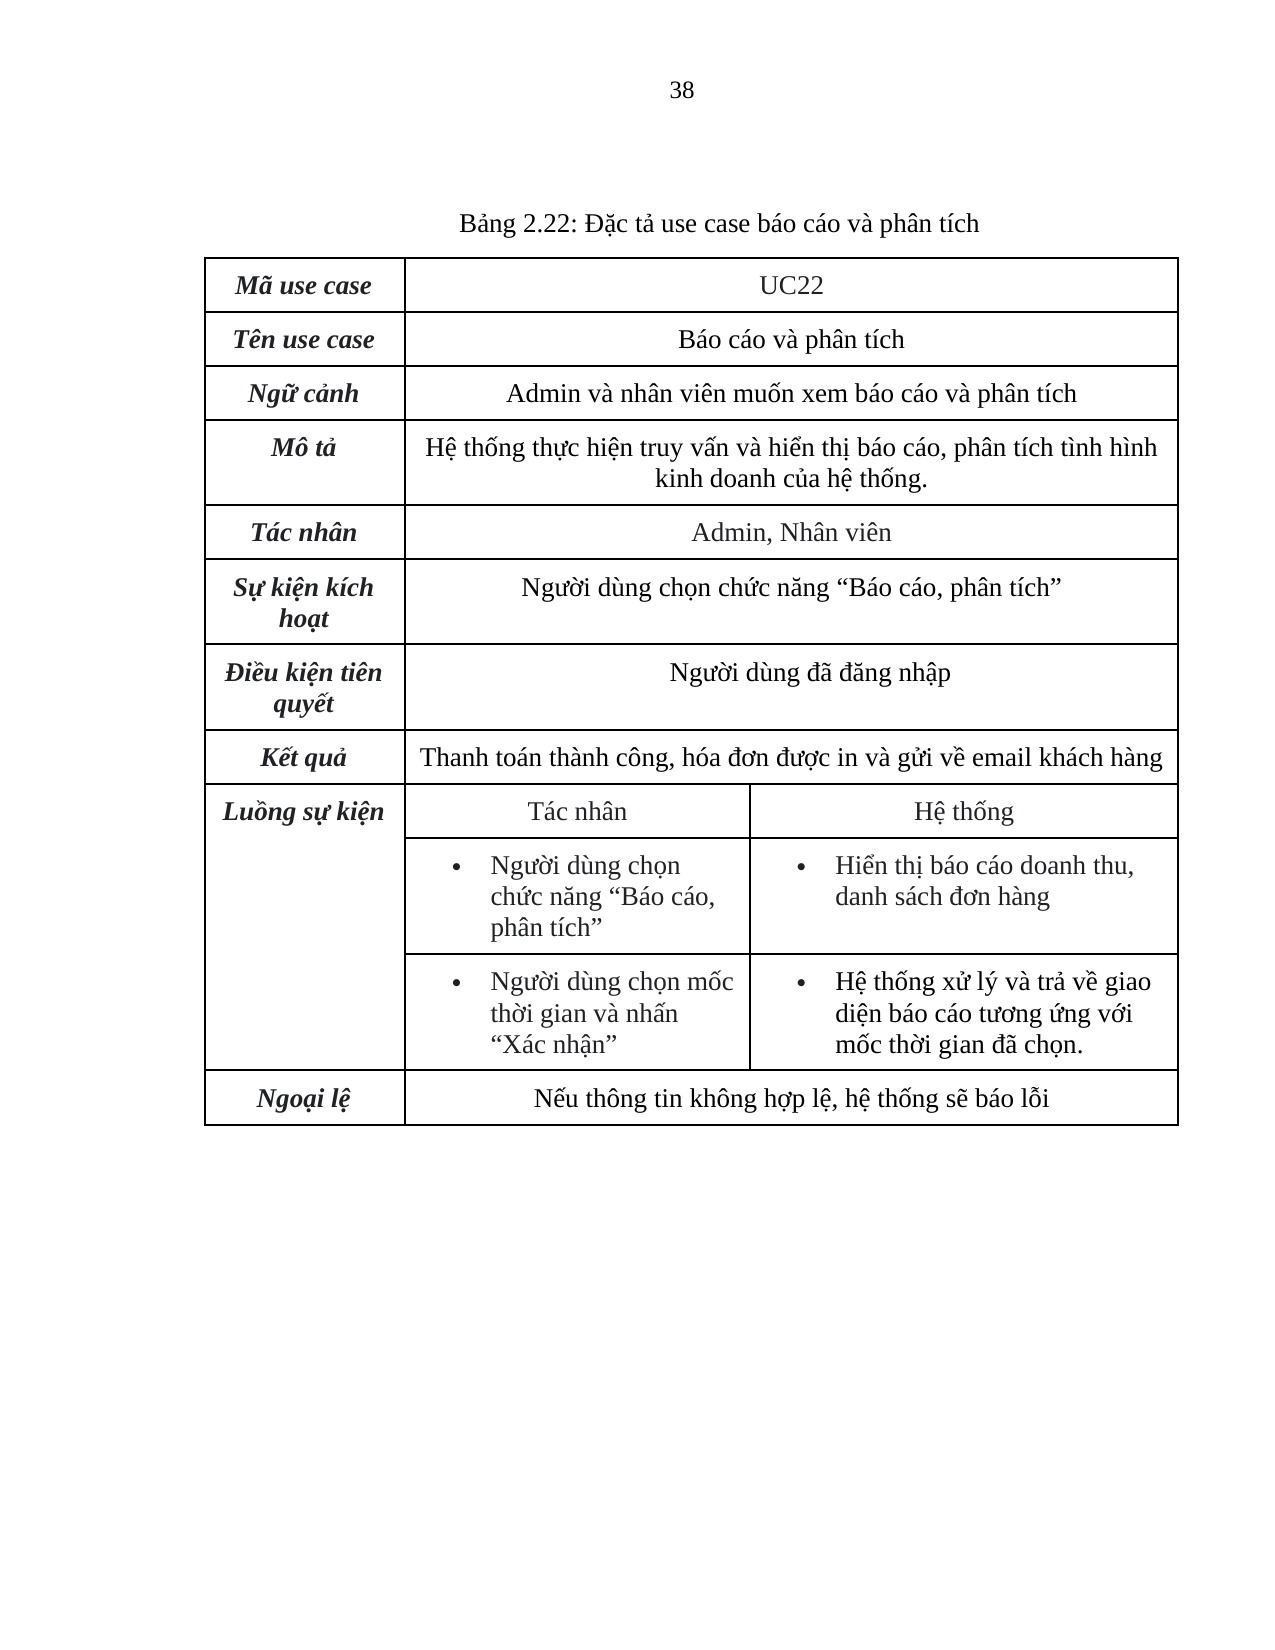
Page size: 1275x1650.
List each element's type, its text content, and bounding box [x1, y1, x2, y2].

table_cell Người dùng chọn mốc thời gian và nhấn “Xác nhận” [406, 955, 749, 1069]
table_cell Báo cáo và phân tích [406, 313, 1177, 365]
table_cell Hiển thị báo cáo doanh thu, danh sách đơn hàng [751, 839, 1177, 953]
table_cell Sự kiện kích hoạt [206, 560, 404, 643]
table_cell Ngữ cảnh [206, 367, 404, 419]
table_cell Tác nhân [206, 506, 404, 558]
table_cell Người dùng chọn chức năng “Báo cáo, phân tích” [406, 839, 749, 953]
table_cell Mô tả [206, 421, 404, 504]
table_cell Tác nhân [406, 785, 749, 837]
table_cell Tên use case [206, 313, 404, 365]
table_cell Admin, Nhân viên [406, 506, 1177, 558]
table_header Mã use case [206, 259, 404, 311]
table_cell Luồng sự kiện [206, 785, 404, 1069]
table_header UC22 [406, 259, 1177, 311]
text Bảng 2.22: Đặc tả use case báo cáo và phân tích [207, 207, 1157, 238]
table_cell Nếu thông tin không hợp lệ, hệ thống sẽ báo lỗi [406, 1071, 1177, 1123]
table_cell Hệ thống xử lý và trả về giao diện báo cáo tương ứng với mốc thời gian đã chọn. [751, 955, 1177, 1069]
table_cell Thanh toán thành công, hóa đơn được in và gửi về email khách hàng [406, 731, 1177, 783]
table_cell Người dùng chọn chức năng “Báo cáo, phân tích” [406, 560, 1177, 643]
table_cell Hệ thống thực hiện truy vấn và hiển thị báo cáo, phân tích tình hình kinh doanh của hệ thống. [406, 421, 1177, 504]
table_cell Hệ thống [751, 785, 1177, 837]
table_cell Kết quả [206, 731, 404, 783]
table_cell Ngoại lệ [206, 1071, 404, 1123]
table_cell Admin và nhân viên muốn xem báo cáo và phân tích [406, 367, 1177, 419]
table_cell Điều kiện tiên quyết [206, 645, 404, 728]
table_cell Người dùng đã đăng nhập [406, 645, 1177, 728]
